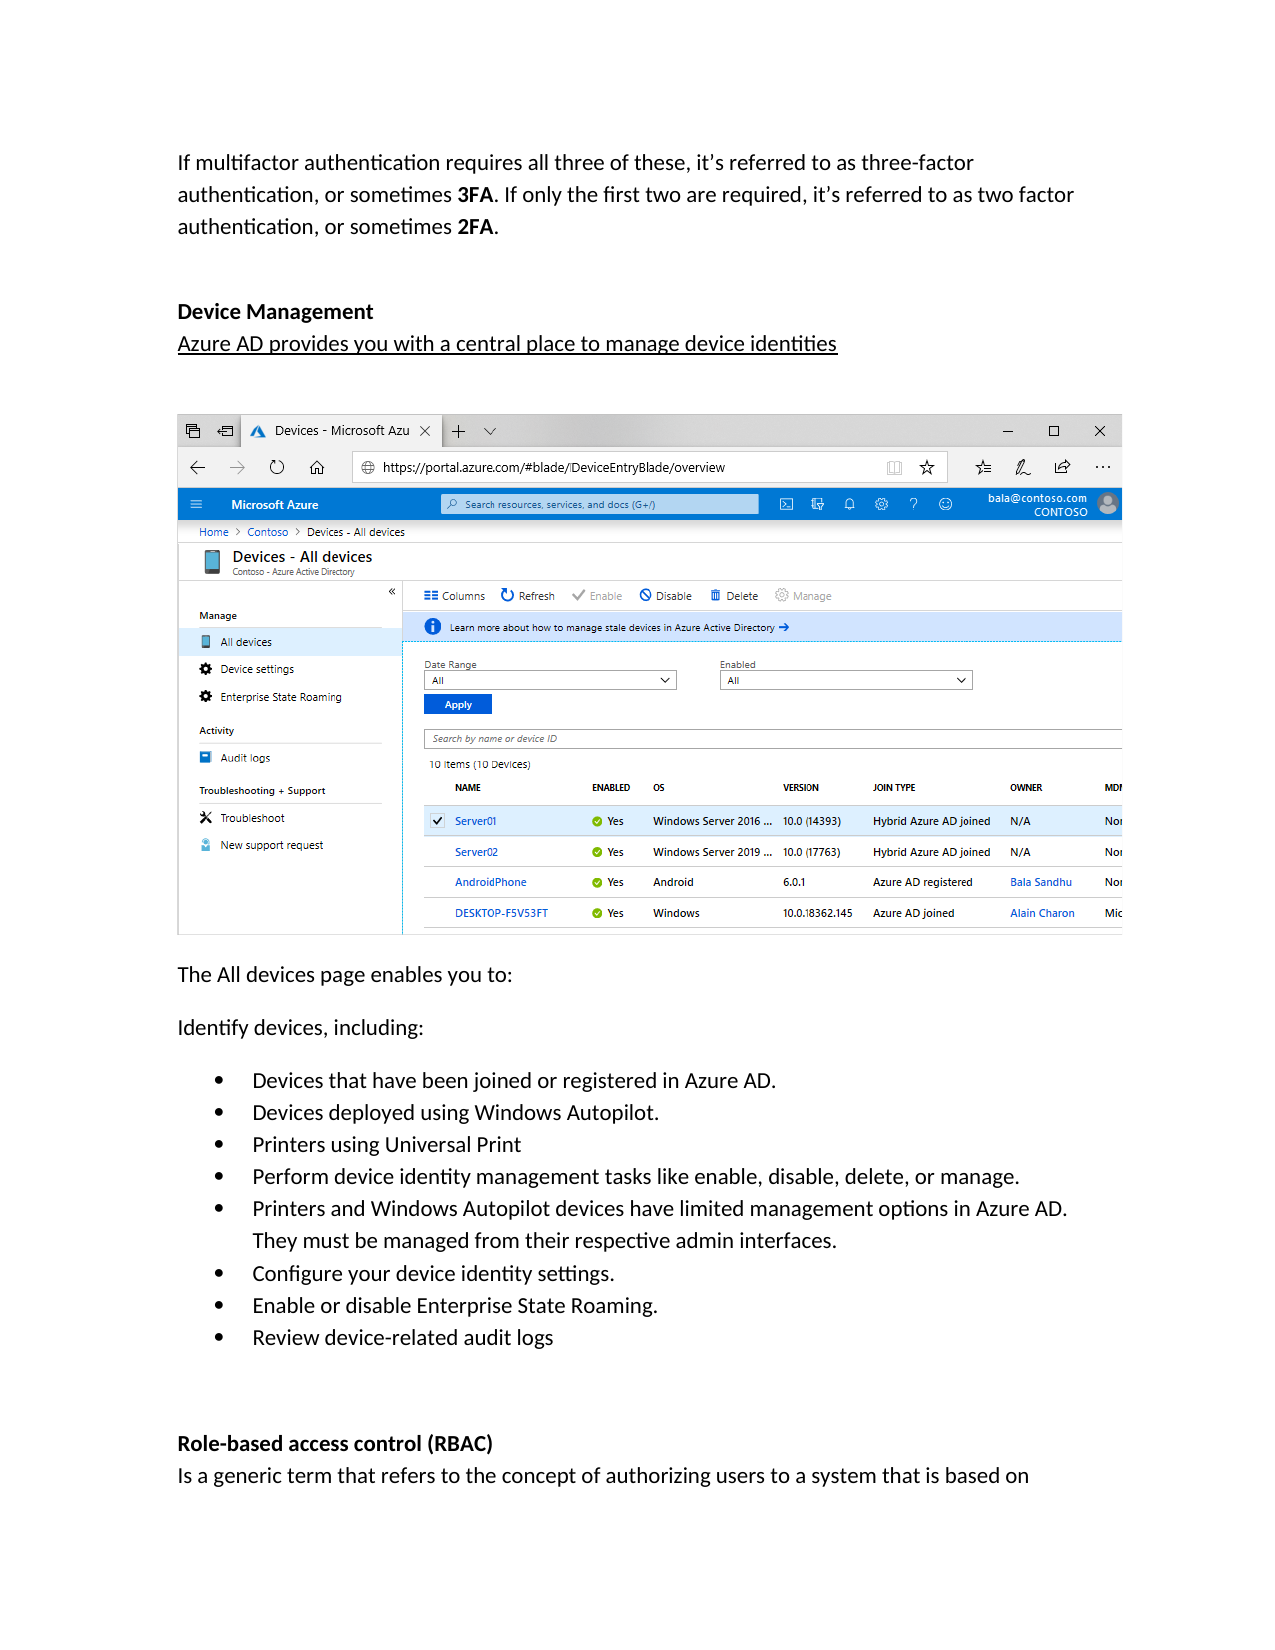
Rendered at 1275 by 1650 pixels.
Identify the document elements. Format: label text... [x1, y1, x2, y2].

list Review device-related audit logs [215, 1323, 1098, 1351]
list Devices that have been joined or registered in Azure AD. [215, 1066, 1098, 1094]
list Printers using Universal Print [215, 1130, 1098, 1158]
text Identify devices, including: [177, 1013, 1098, 1041]
list Configure your device identity settings. [215, 1259, 1098, 1287]
text Device Management Azure AD provides you with a central place to manage device identities [177, 297, 1098, 389]
list Enable or disable Enterprise State Roaming. [215, 1291, 1098, 1319]
picture [177, 414, 1123, 935]
list Printers and Windows Autopilot devices have limited management options in Azure AD. They must be managed from their respective admin interfaces. [215, 1194, 1098, 1255]
text If multifactor authentication requires all three of these, it’s referred to as three-factor authentication, or sometimes 3FA. If only the first two are required, it’s referred to as two factor authentication, or sometimes 2FA. [177, 148, 1098, 272]
list Perform device identity management tasks like enable, disable, delete, or manage. [215, 1162, 1098, 1190]
text The All devices page enables you to: [177, 960, 1098, 988]
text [177, 1429, 1098, 1489]
list Devices deployed using Windows Autopilot. [215, 1098, 1098, 1126]
